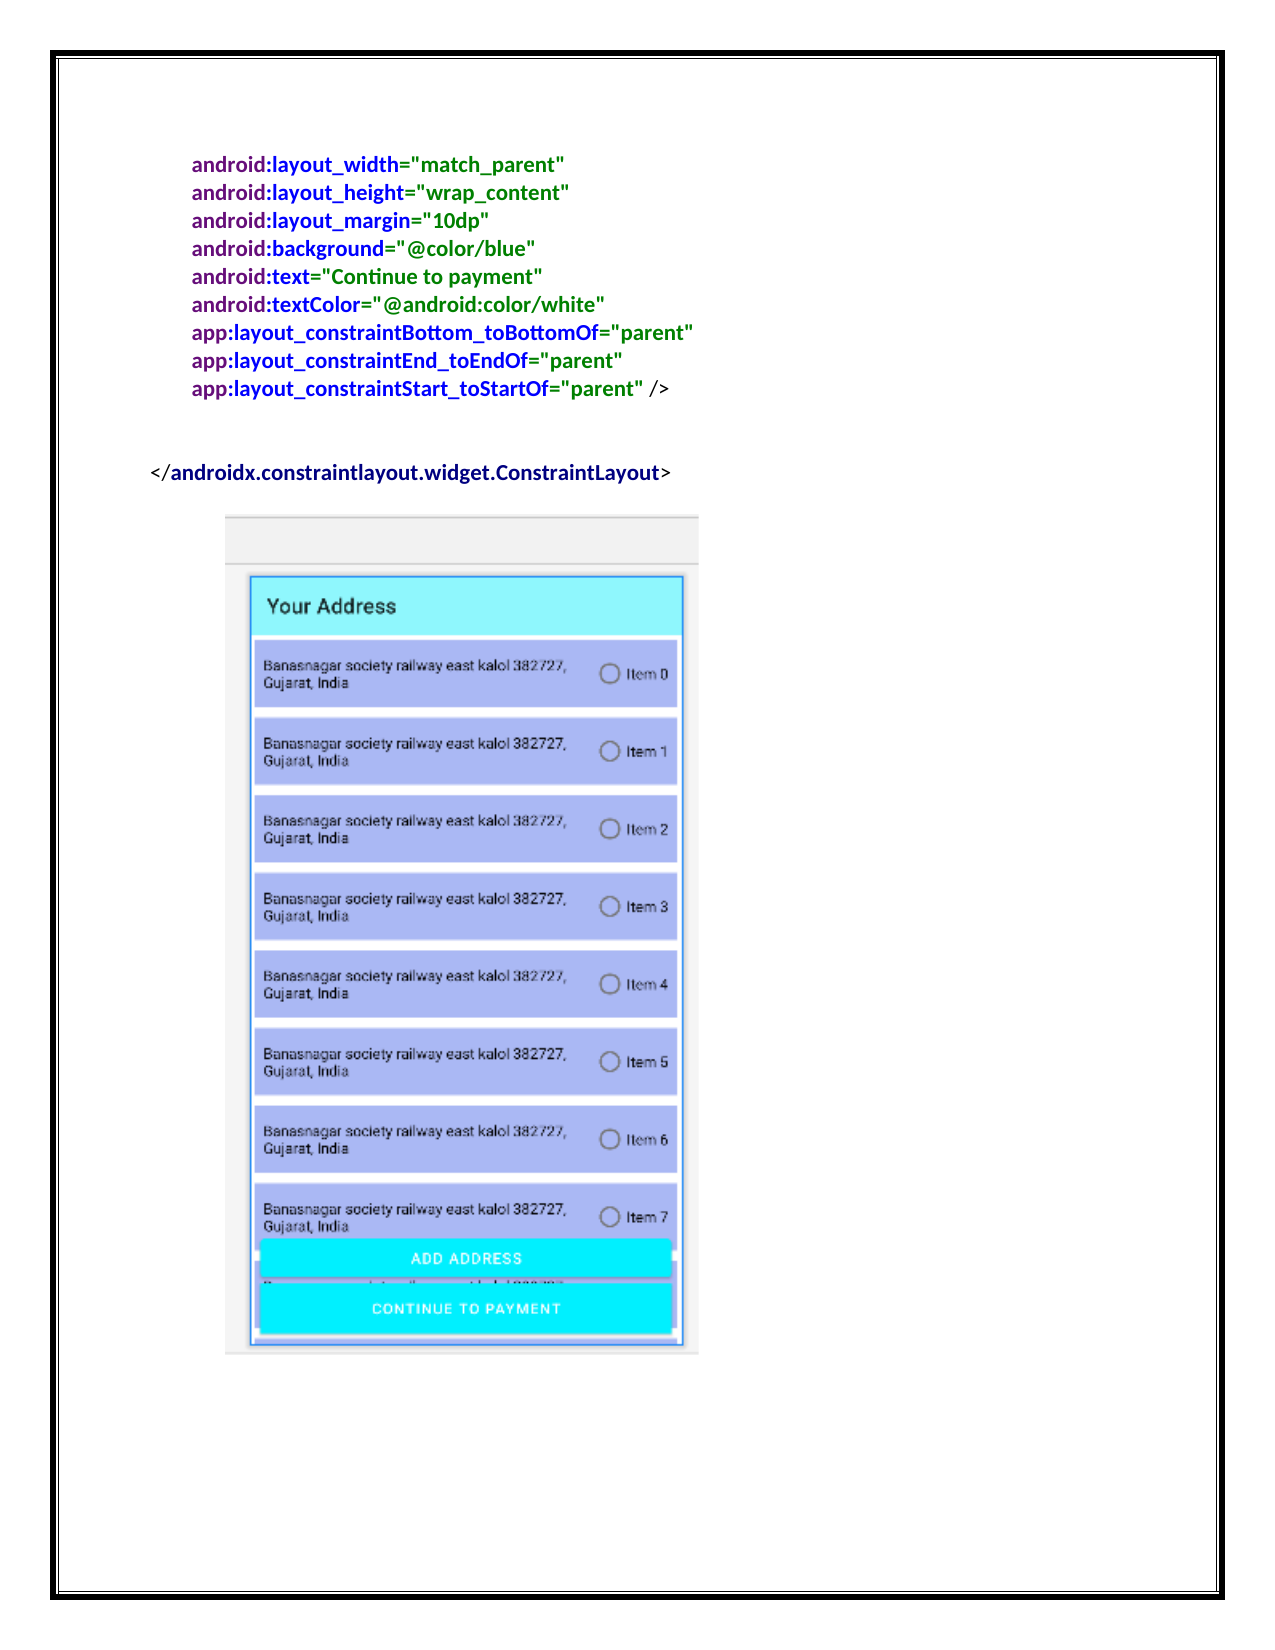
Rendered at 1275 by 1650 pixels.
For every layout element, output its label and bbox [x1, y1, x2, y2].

text [150, 150, 1125, 486]
picture [225, 514, 699, 1355]
